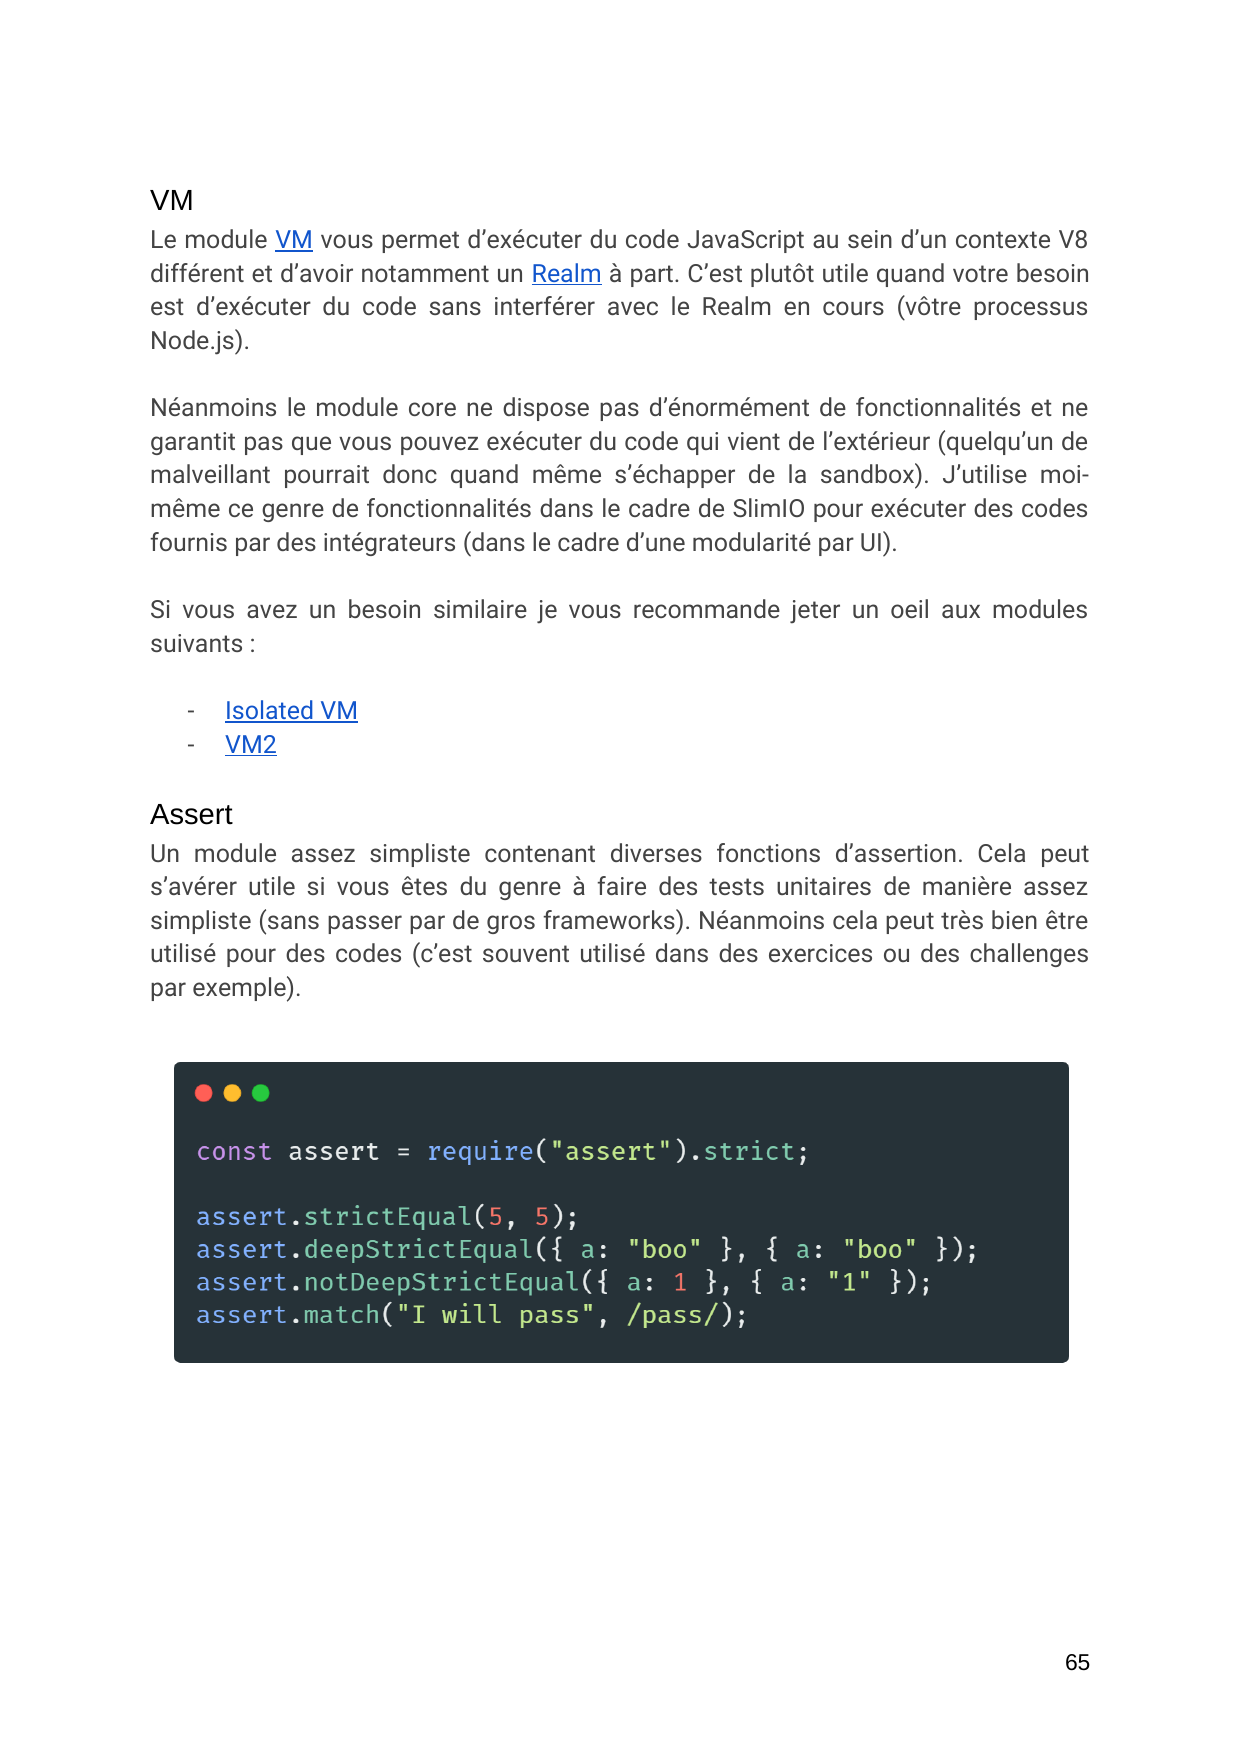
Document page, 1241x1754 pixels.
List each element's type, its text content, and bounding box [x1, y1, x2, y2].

text Le module VM vous permet d’exécuter du code JavaScript au sein d’un contexte V8 différent et d’avoir notamment un Realm à part. C’est plutôt utile quand votre besoin est d’exécuter du code sans interférer avec le Realm en cours (vôtre processus Node.js). [150, 225, 1090, 355]
list Isolated VM [187, 696, 1090, 726]
subtitle Assert [150, 797, 1090, 830]
list VM2 [187, 730, 1090, 759]
text Si vous avez un besoin similaire je vous recommande jeter un oeil aux modules suivants : [150, 595, 1090, 658]
subtitle VM [150, 183, 1090, 217]
picture [150, 1040, 1091, 1384]
text Un module assez simpliste contenant diverses fonctions d’assertion. Cela peut s’avérer utile si vous êtes du genre à faire des tests unitaires de manière assez simpliste (sans passer par de gros frameworks). Néanmoins cela peut très bien être utilisé pour des codes (c’est souvent utilisé dans des exercices ou des challenges par exemple). [150, 839, 1090, 1003]
text Néanmoins le module core ne dispose pas d’énormément de fonctionnalités et ne garantit pas que vous pouvez exécuter du code qui vient de l’extérieur (quelqu’un de malveillant pourrait donc quand même s’échapper de la sandbox). J’utilise moi-même ce genre de fonctionnalités dans le cadre de SlimIO pour exécuter des codes fournis par des intégrateurs (dans le cadre d’une modularité par UI). [150, 393, 1090, 557]
